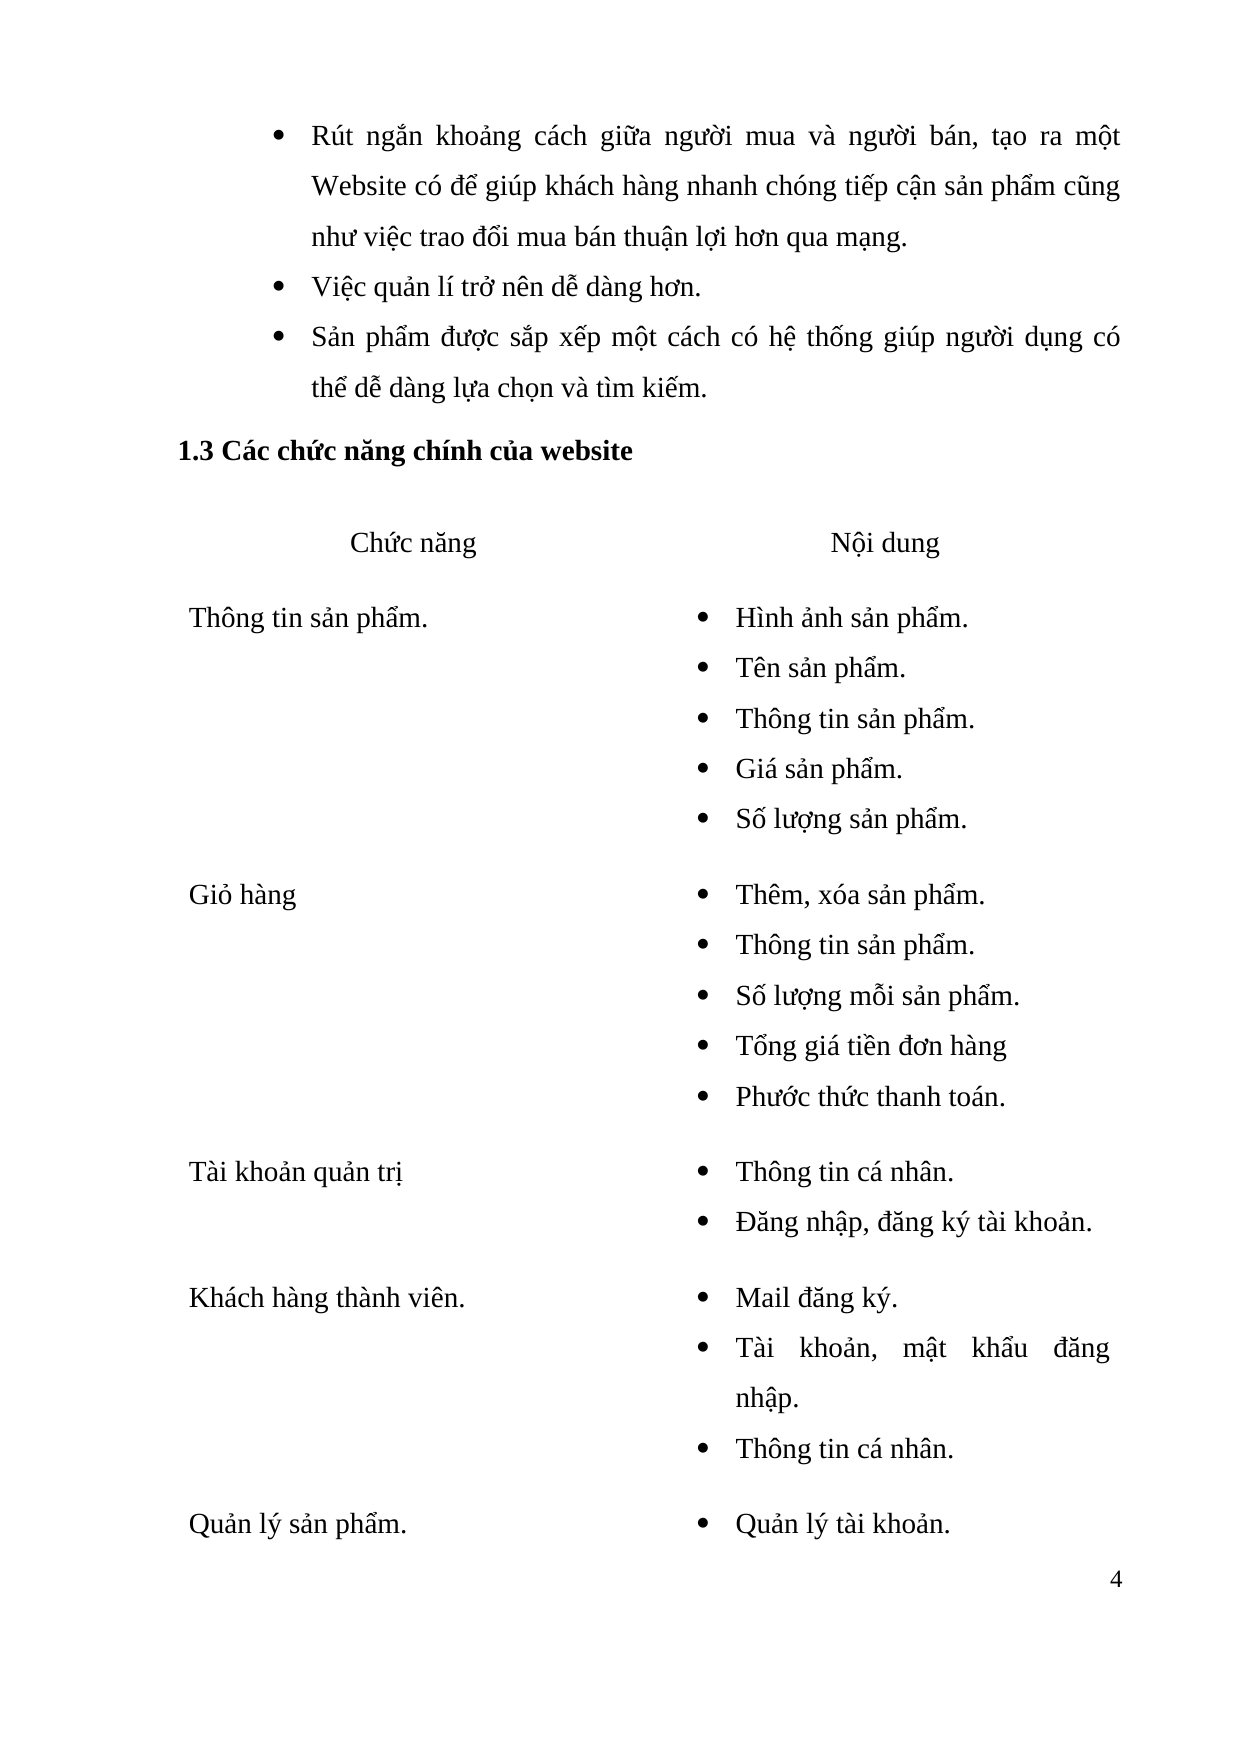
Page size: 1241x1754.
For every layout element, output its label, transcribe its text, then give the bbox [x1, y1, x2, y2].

subtitle 1.3 Các chức năng chính của website [177, 433, 1122, 466]
table_cell Mail đăng ký. Tài khoản, mật khẩu đăng nhập. Thông tin cá nhân. [649, 1267, 1121, 1494]
table_cell Thêm, xóa sản phẩm. Thông tin sản phẩm. Số lượng mỗi sản phẩm. Tổng giá tiền đơn hàng Phước thức thanh toán. [649, 865, 1121, 1141]
table_cell Giỏ hàng [177, 865, 649, 1141]
table_header Chức năng [177, 512, 649, 587]
table_cell Khách hàng thành viên. [177, 1267, 649, 1494]
table_cell Quản lý sản phẩm. [177, 1494, 649, 1540]
table_header Nội dung [649, 512, 1121, 587]
table_cell Thông tin cá nhân. Đăng nhập, đăng ký tài khoản. [649, 1141, 1121, 1267]
table_cell Tài khoản quản trị [177, 1141, 649, 1267]
table_cell Hình ảnh sản phẩm. Tên sản phẩm. Thông tin sản phẩm. Giá sản phẩm. Số lượng sản phẩm. [649, 588, 1121, 864]
list Rút ngắn khoảng cách giữa người mua và người bán, tạo ra một Website có để giúp khách hàng nhanh chóng tiếp cận sản phẩm cũng như việc trao đổi mua bán thuận lợi hơn qua mạng. [274, 118, 1122, 252]
list Việc quản lí trở nên dễ dàng hơn. [274, 269, 1122, 303]
list Sản phẩm được sắp xếp một cách có hệ thống giúp người dụng có thể dễ dàng lựa chọn và tìm kiếm. [274, 319, 1122, 403]
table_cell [649, 1494, 1121, 1540]
table_cell Thông tin sản phẩm. [177, 588, 649, 864]
